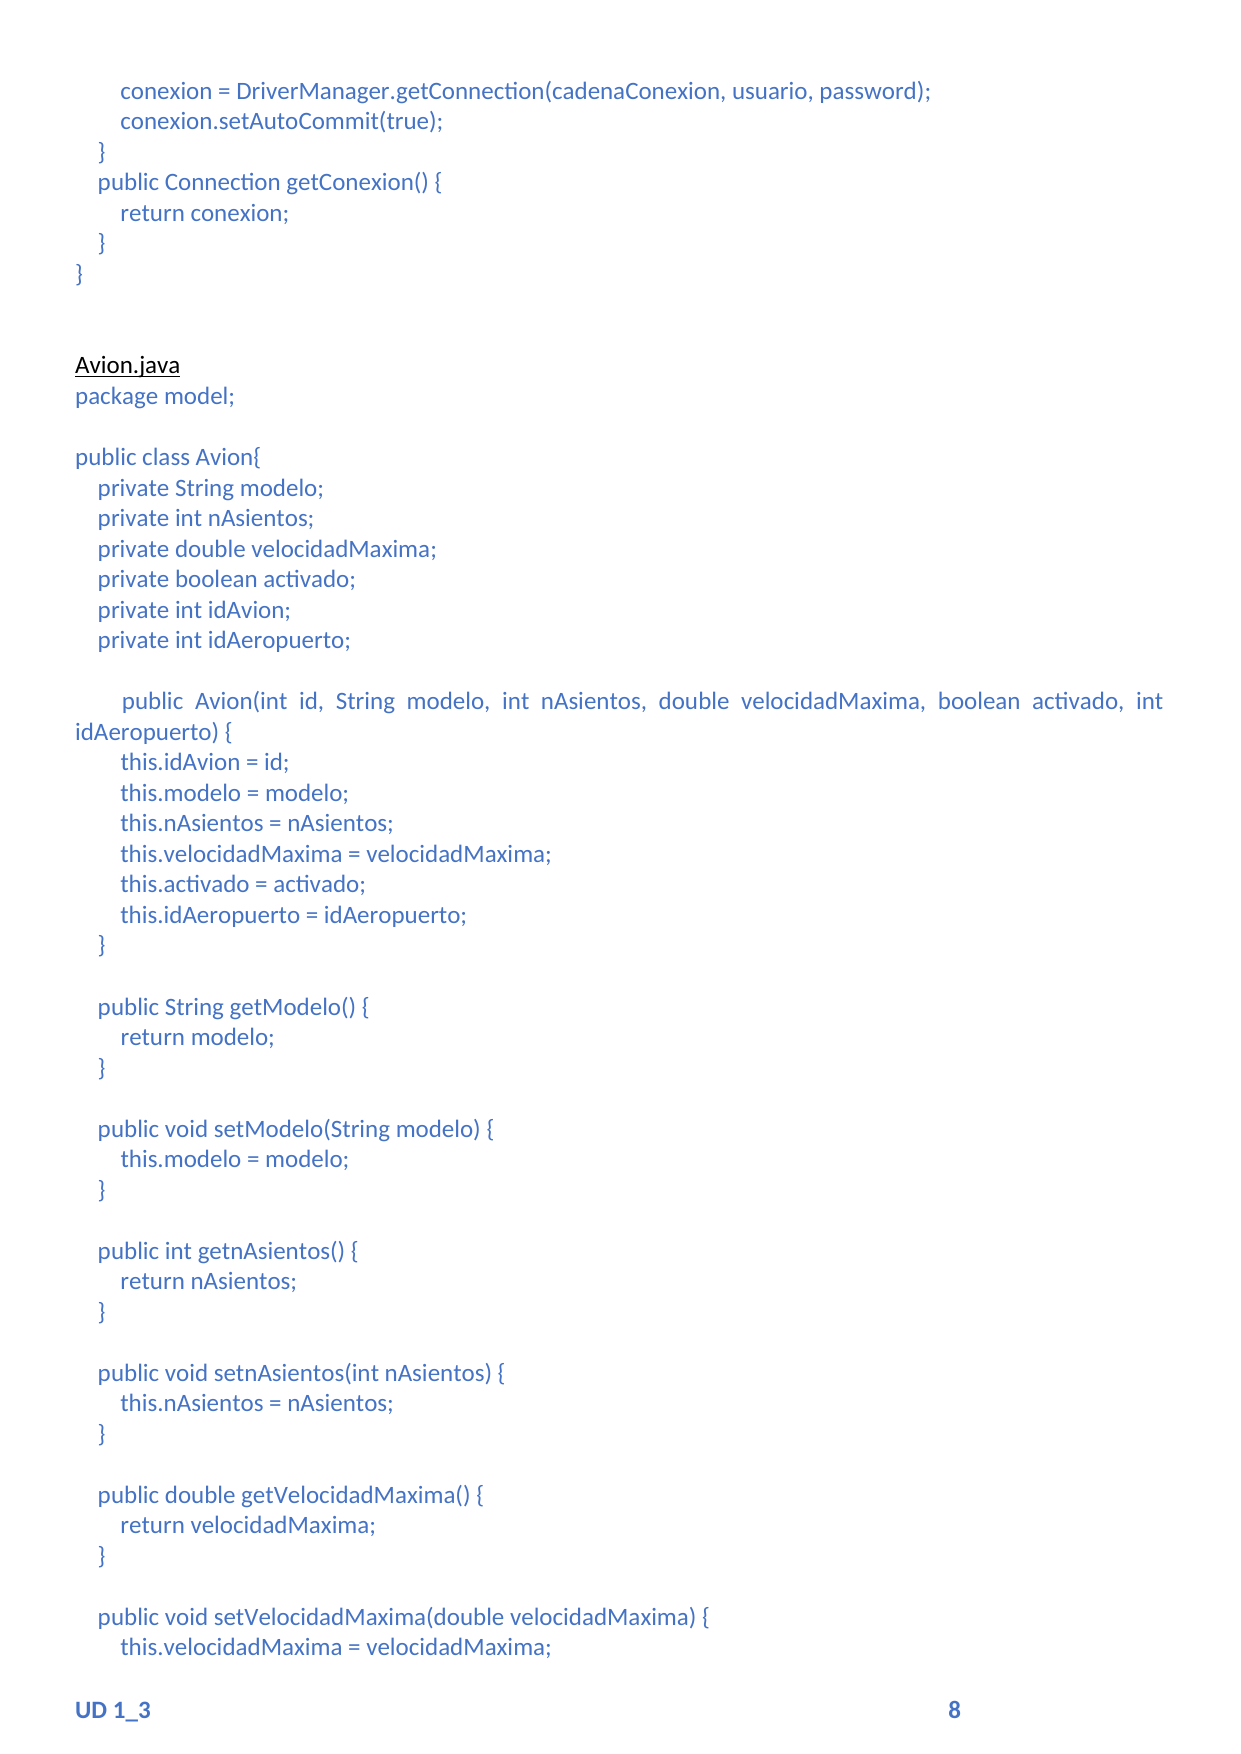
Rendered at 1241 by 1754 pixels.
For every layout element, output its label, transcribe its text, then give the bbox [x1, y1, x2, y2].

text this.idAvion = id; [75, 746, 1165, 777]
text public Avion(int id, String modelo, int nAsientos, double velocidadMaxima, boolean activado, int idAeropuerto) { [75, 685, 1165, 746]
text } [75, 1418, 1165, 1448]
text return modelo; [75, 1021, 1165, 1052]
text conexion = DriverManager.getConnection(cadenaConexion, usuario, password); [75, 75, 1165, 106]
text private int nAsientos; [75, 502, 1165, 533]
text public class Avion{ [75, 441, 1165, 472]
text conexion.setAutoCommit(true); [75, 106, 1165, 136]
text private int idAvion; [75, 594, 1165, 624]
text } [75, 1540, 1165, 1571]
text public Connection getConexion() { [75, 167, 1165, 197]
text Avion.java [75, 350, 1165, 380]
text public double getVelocidadMaxima() { [75, 1479, 1165, 1509]
text return nAsientos; [75, 1265, 1165, 1296]
text this.activado = activado; [75, 868, 1165, 899]
text package model; [75, 380, 1165, 411]
text private int idAeropuerto; [75, 624, 1165, 655]
text this.modelo = modelo; [75, 1143, 1165, 1174]
text this.nAsientos = nAsientos; [75, 1387, 1165, 1418]
text this.modelo = modelo; [75, 777, 1165, 807]
text return conexion; [75, 197, 1165, 228]
text private String modelo; [75, 472, 1165, 502]
text private double velocidadMaxima; [75, 533, 1165, 563]
text public String getModelo() { [75, 991, 1165, 1021]
text this.velocidadMaxima = velocidadMaxima; [75, 1632, 1165, 1662]
text this.velocidadMaxima = velocidadMaxima; [75, 838, 1165, 868]
text private boolean activado; [75, 563, 1165, 594]
text this.nAsientos = nAsientos; [75, 807, 1165, 838]
text public void setnAsientos(int nAsientos) { [75, 1357, 1165, 1387]
text return velocidadMaxima; [75, 1509, 1165, 1540]
text this.idAeropuerto = idAeropuerto; [75, 899, 1165, 929]
text } [75, 1174, 1165, 1204]
text } [75, 136, 1165, 167]
text public void setVelocidadMaxima(double velocidadMaxima) { [75, 1601, 1165, 1632]
text } [75, 1052, 1165, 1082]
text } [75, 228, 1165, 258]
text } [75, 258, 1165, 289]
text } [75, 929, 1165, 960]
text } [75, 1296, 1165, 1326]
text public void setModelo(String modelo) { [75, 1113, 1165, 1143]
text public int getnAsientos() { [75, 1235, 1165, 1265]
